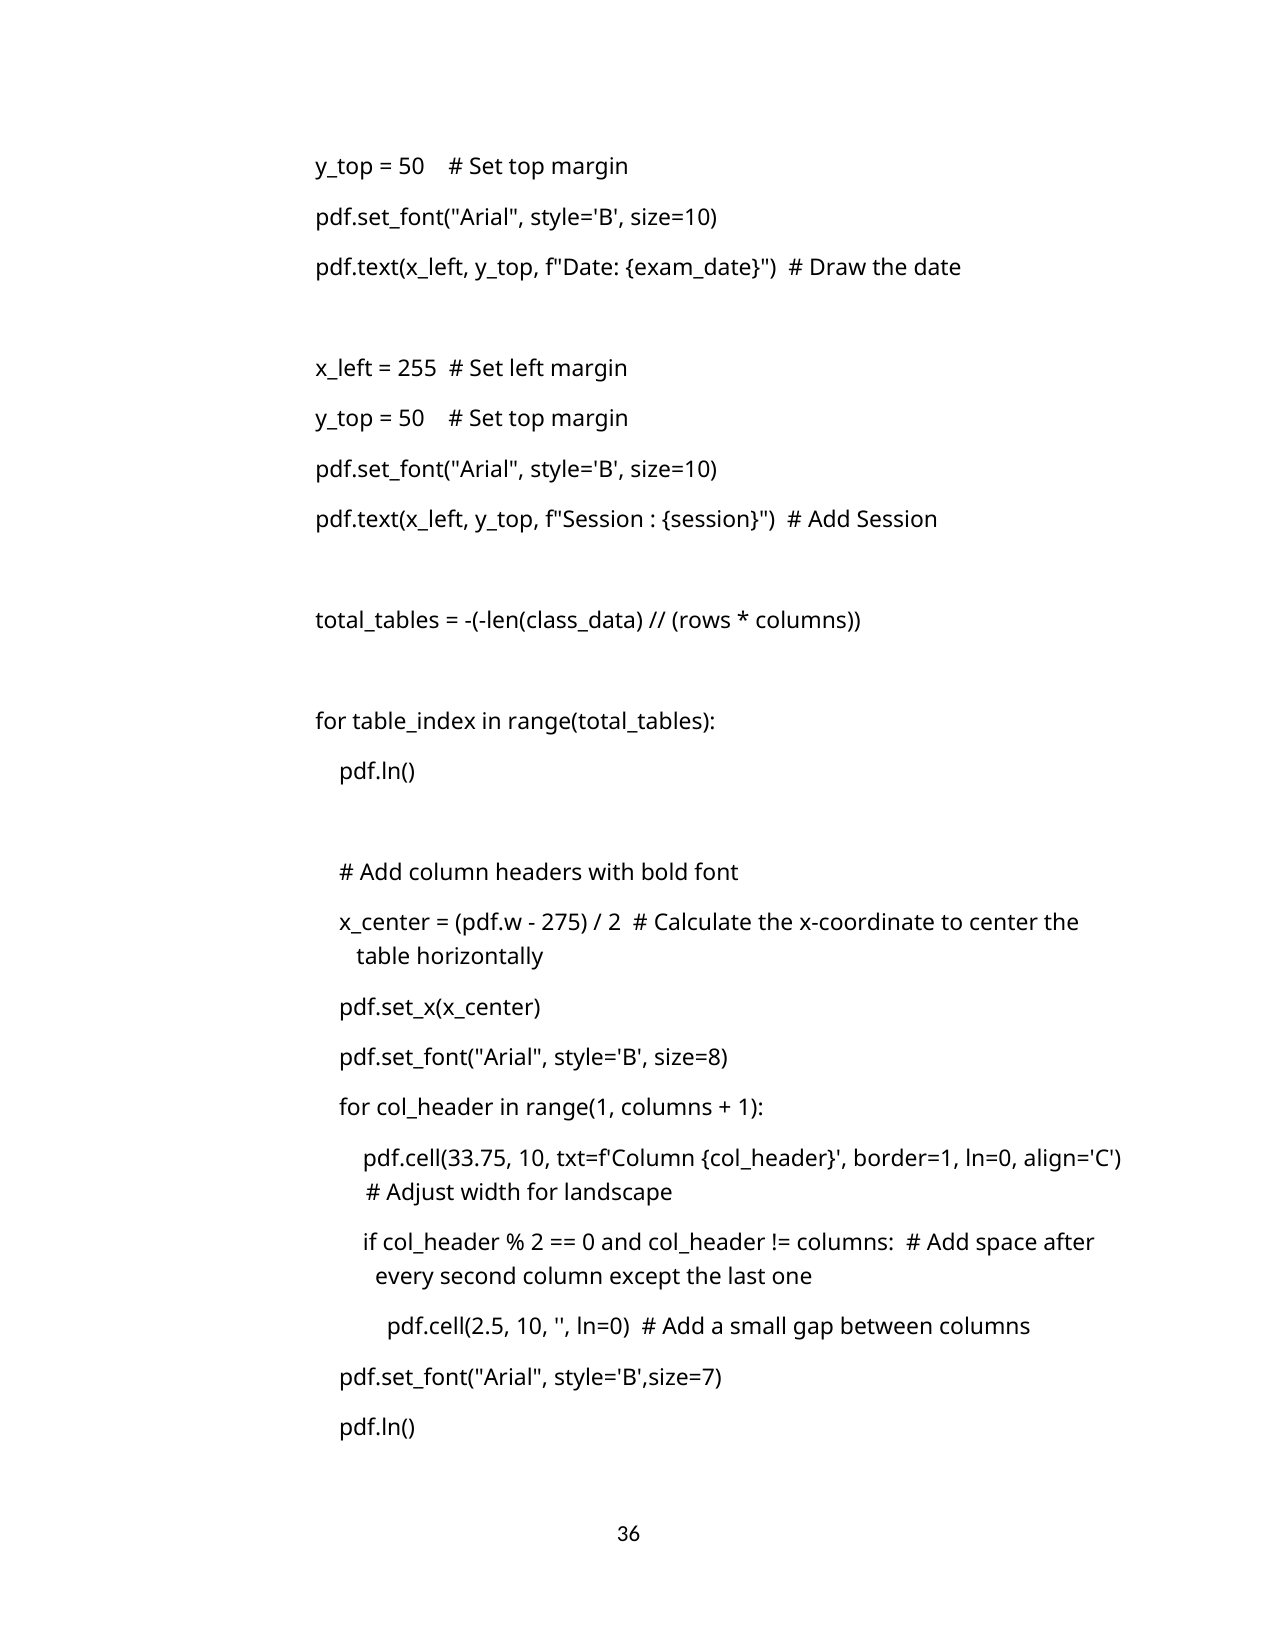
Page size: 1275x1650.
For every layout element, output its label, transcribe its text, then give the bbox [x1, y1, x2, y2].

text x_center = (pdf.w - 275) / 2 # Calculate the x-coordinate to center the table horizontally [244, 906, 1125, 971]
text pdf.set_x(x_center) [178, 990, 1125, 1022]
text pdf.set_font("Arial", style='B',size=7) [178, 1360, 1125, 1392]
text pdf.text(x_left, y_top, f"Date: {exam_date}") # Draw the date [178, 251, 1125, 282]
text # Add column headers with bold font [178, 856, 1125, 887]
text pdf.cell(2.5, 10, '', ln=0) # Add a small gap between columns [178, 1310, 1125, 1341]
text if col_header % 2 == 0 and col_header != columns: # Add space after every second column except the last one [244, 1226, 1125, 1291]
text pdf.cell(33.75, 10, txt=f'Column {col_header}', border=1, ln=0, align='C') # Adjust width for landscape [244, 1142, 1125, 1207]
text pdf.ln() [178, 1411, 1125, 1442]
text for table_index in range(total_tables): [178, 704, 1125, 736]
text x_left = 255 # Set left margin [178, 352, 1125, 383]
text y_top = 50 # Set top margin [178, 150, 1125, 181]
text total_tables = -(-len(class_data) // (rows * columns)) [178, 604, 1125, 635]
text pdf.ln() [178, 755, 1125, 786]
text for col_header in range(1, columns + 1): [178, 1091, 1125, 1122]
text pdf.set_font("Arial", style='B', size=8) [178, 1041, 1125, 1072]
text y_top = 50 # Set top margin [178, 402, 1125, 433]
text pdf.set_font("Arial", style='B', size=10) [178, 452, 1125, 484]
text pdf.set_font("Arial", style='B', size=10) [178, 200, 1125, 232]
text pdf.text(x_left, y_top, f"Session : {session}") # Add Session [178, 503, 1125, 534]
